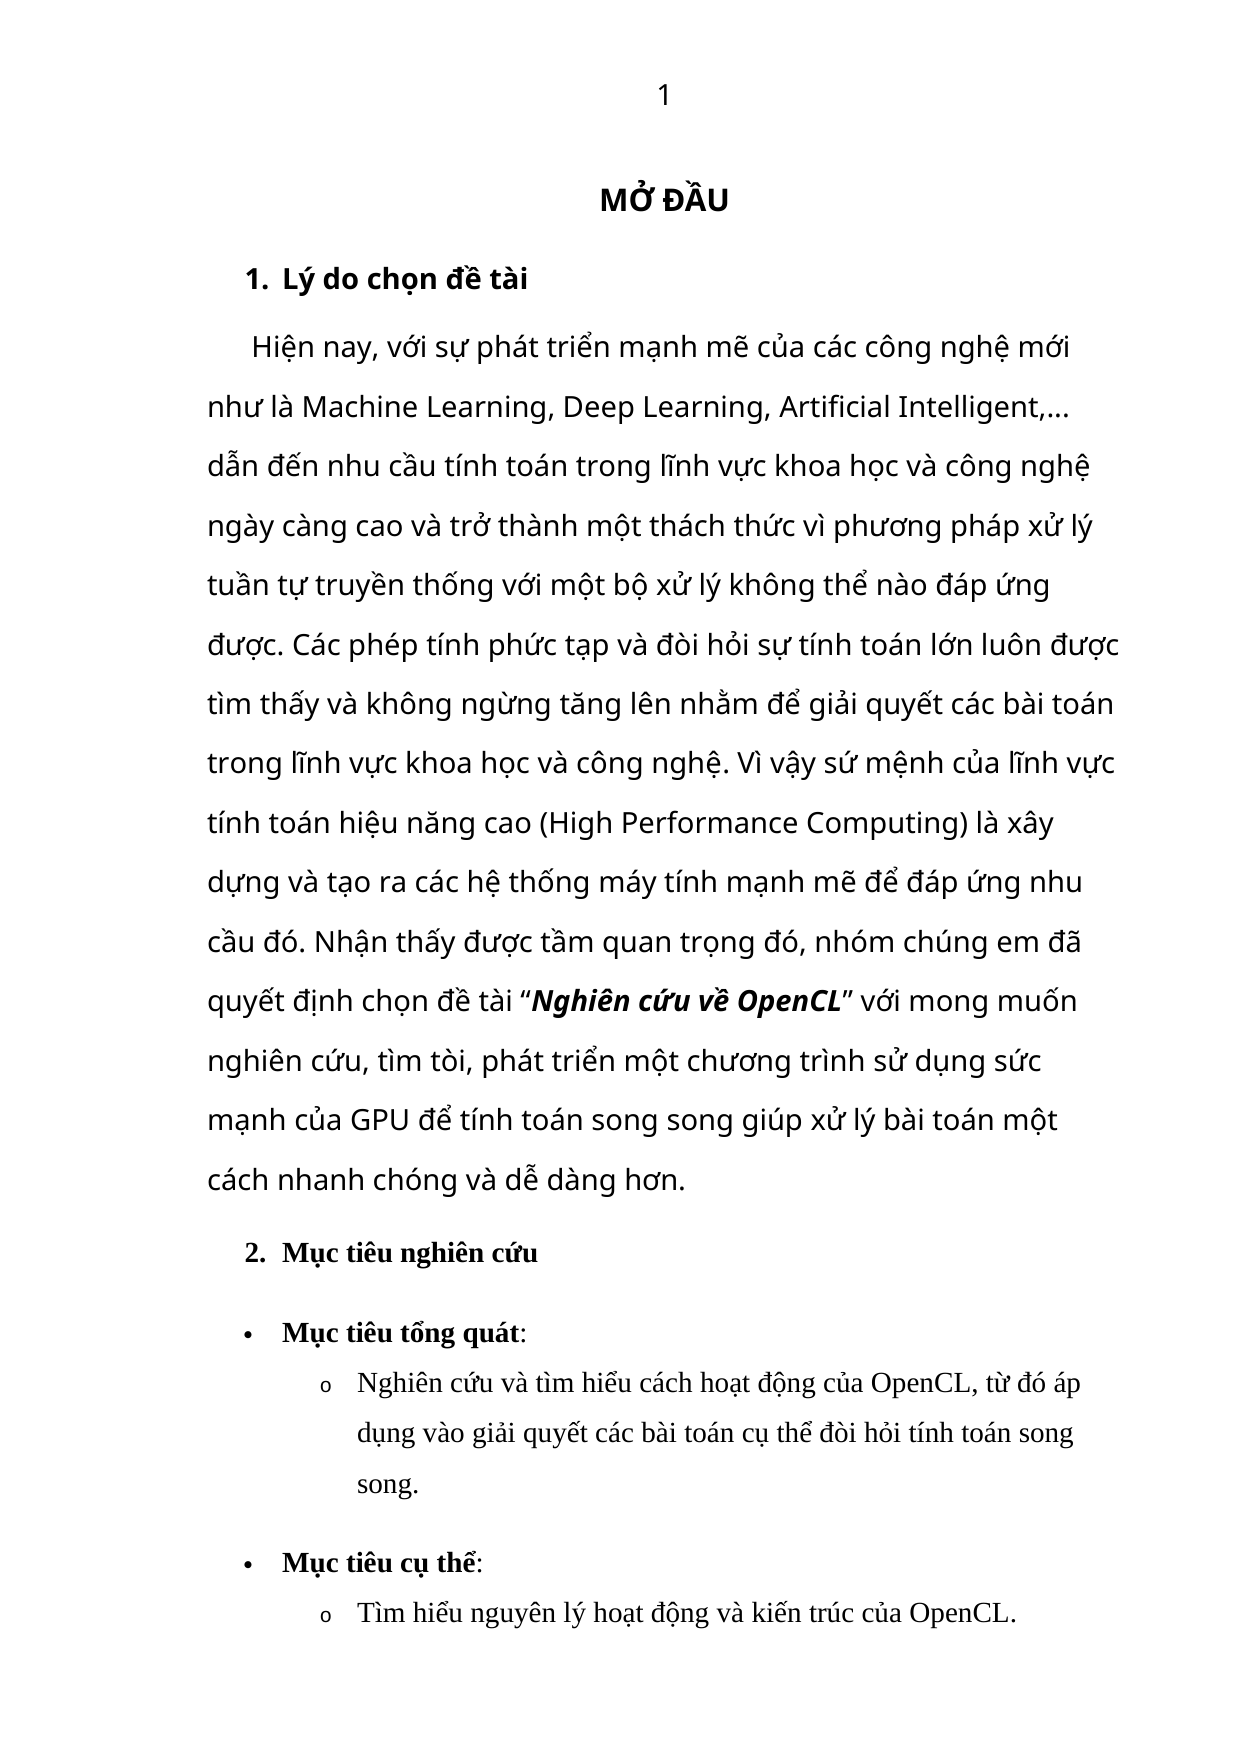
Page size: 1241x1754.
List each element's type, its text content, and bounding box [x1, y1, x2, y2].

list Mục tiêu tổng quát: [244, 1315, 1122, 1348]
text Hiện nay, với sự phát triển mạnh mẽ của các công nghệ mới như là Machine Learning, Deep Learning, Artificial Intelligent,... dẫn đến nhu cầu tính toán trong lĩnh vực khoa học và công nghệ ngày càng cao và trở thành một thách thức vì phương pháp xử lý tuần tự truyền thống với một bộ xử lý không thể nào đáp ứng được. Các phép tính phức tạp và đòi hỏi sự tính toán lớn luôn được tìm thấy và không ngừng tăng lên nhằm để giải quyết các bài toán trong lĩnh vực khoa học và công nghệ. Vì vậy sứ mệnh của lĩnh vực tính toán hiệu năng cao (High Performance Computing) là xây dựng và tạo ra các hệ thống máy tính mạnh mẽ để đáp ứng nhu cầu đó. Nhận thấy được tầm quan trọng đó, nhóm chúng em đã quyết định chọn đề tài “Nghiên cứu về OpenCL” với mong muốn nghiên cứu, tìm tòi, phát triển một chương trình sử dụng sức mạnh của GPU để tính toán song song giúp xử lý bài toán một cách nhanh chóng và dễ dàng hơn. [207, 326, 1122, 1199]
subtitle MỞ ĐẦU [207, 178, 1122, 221]
list Mục tiêu cụ thể: [244, 1574, 1122, 1608]
subtitle Lý do chọn đề tài [244, 259, 1122, 298]
list Nghiên cứu và tìm hiểu cách hoạt động của OpenCL, từ đó áp dụng vào giải quyết các bài toán cụ thể đòi hỏi tính toán song song. [319, 1394, 1122, 1528]
subtitle Mục tiêu nghiên cứu [244, 1235, 1122, 1269]
